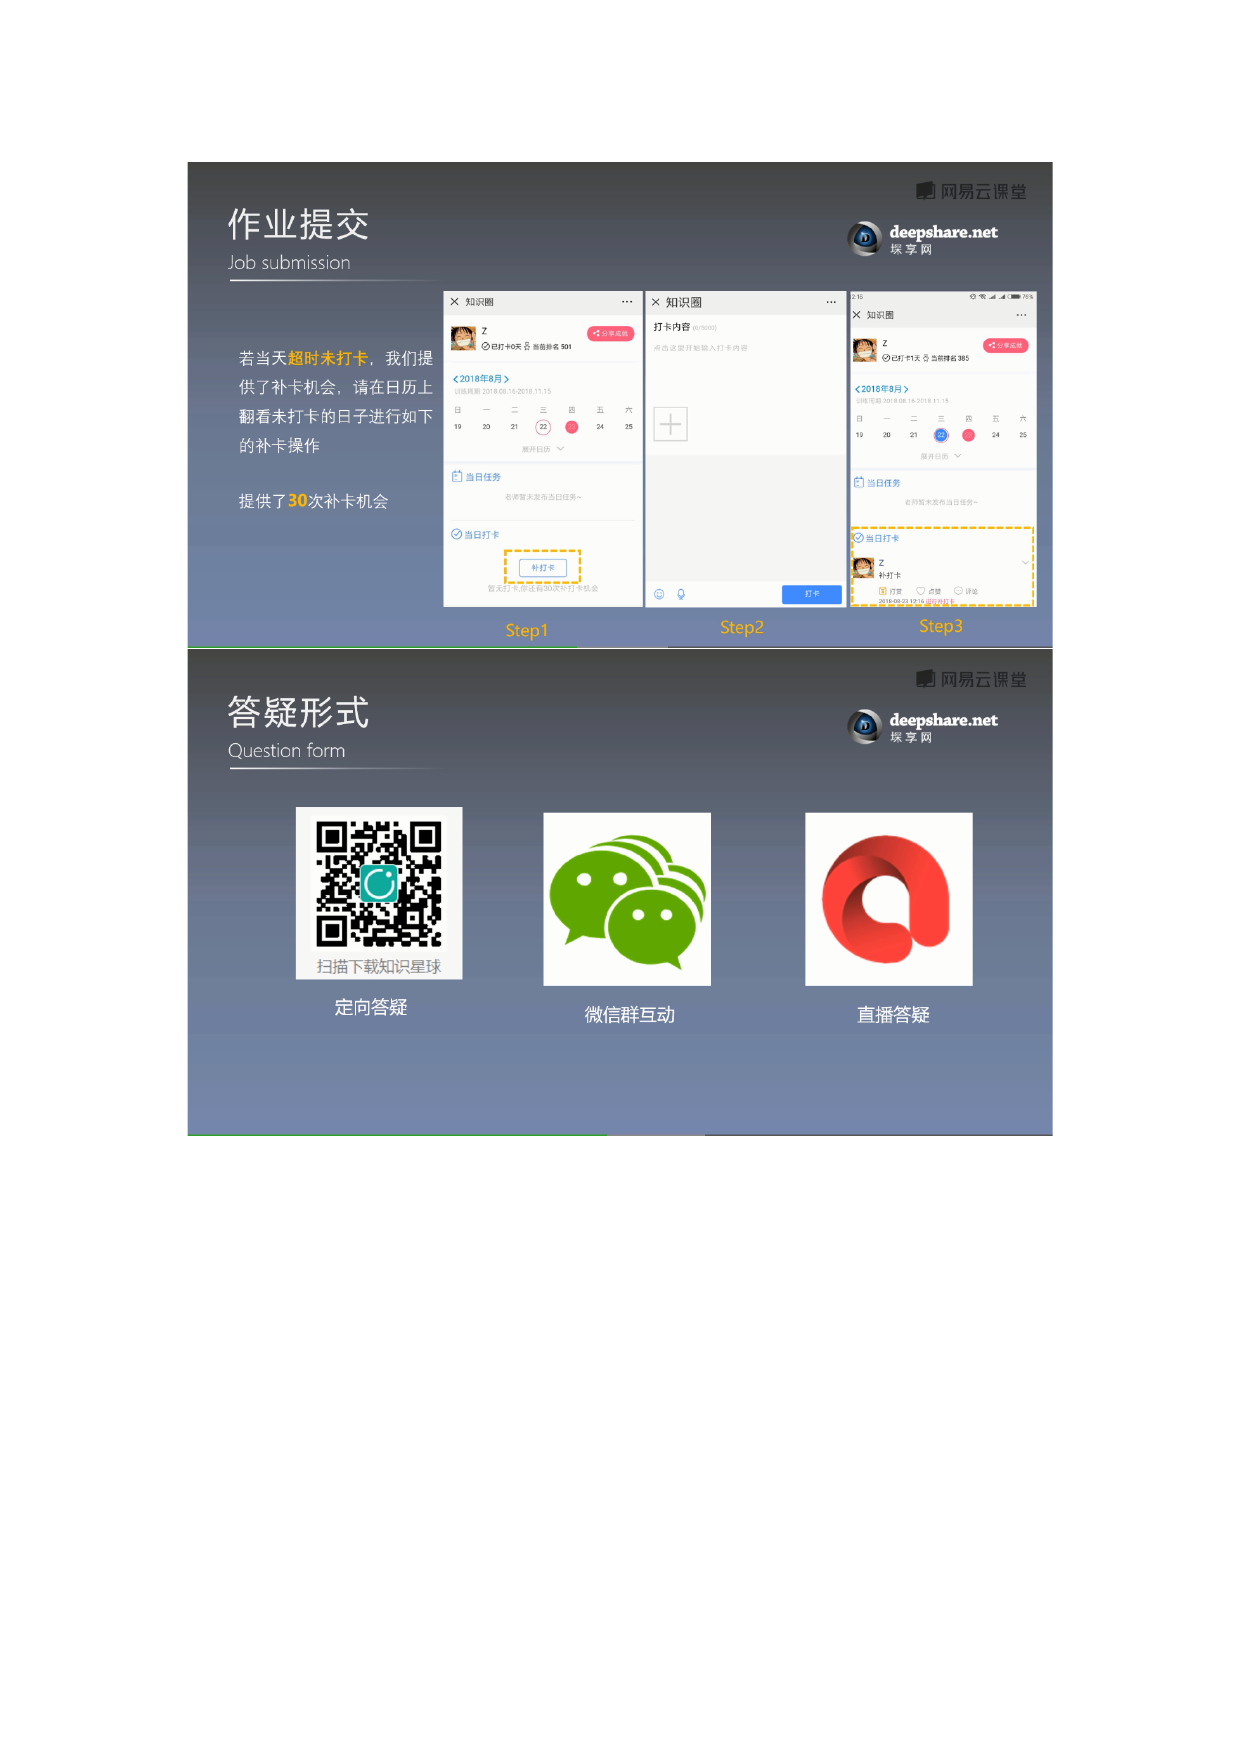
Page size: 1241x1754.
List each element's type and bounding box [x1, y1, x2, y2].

picture [187, 649, 1053, 1136]
picture [187, 162, 1053, 648]
